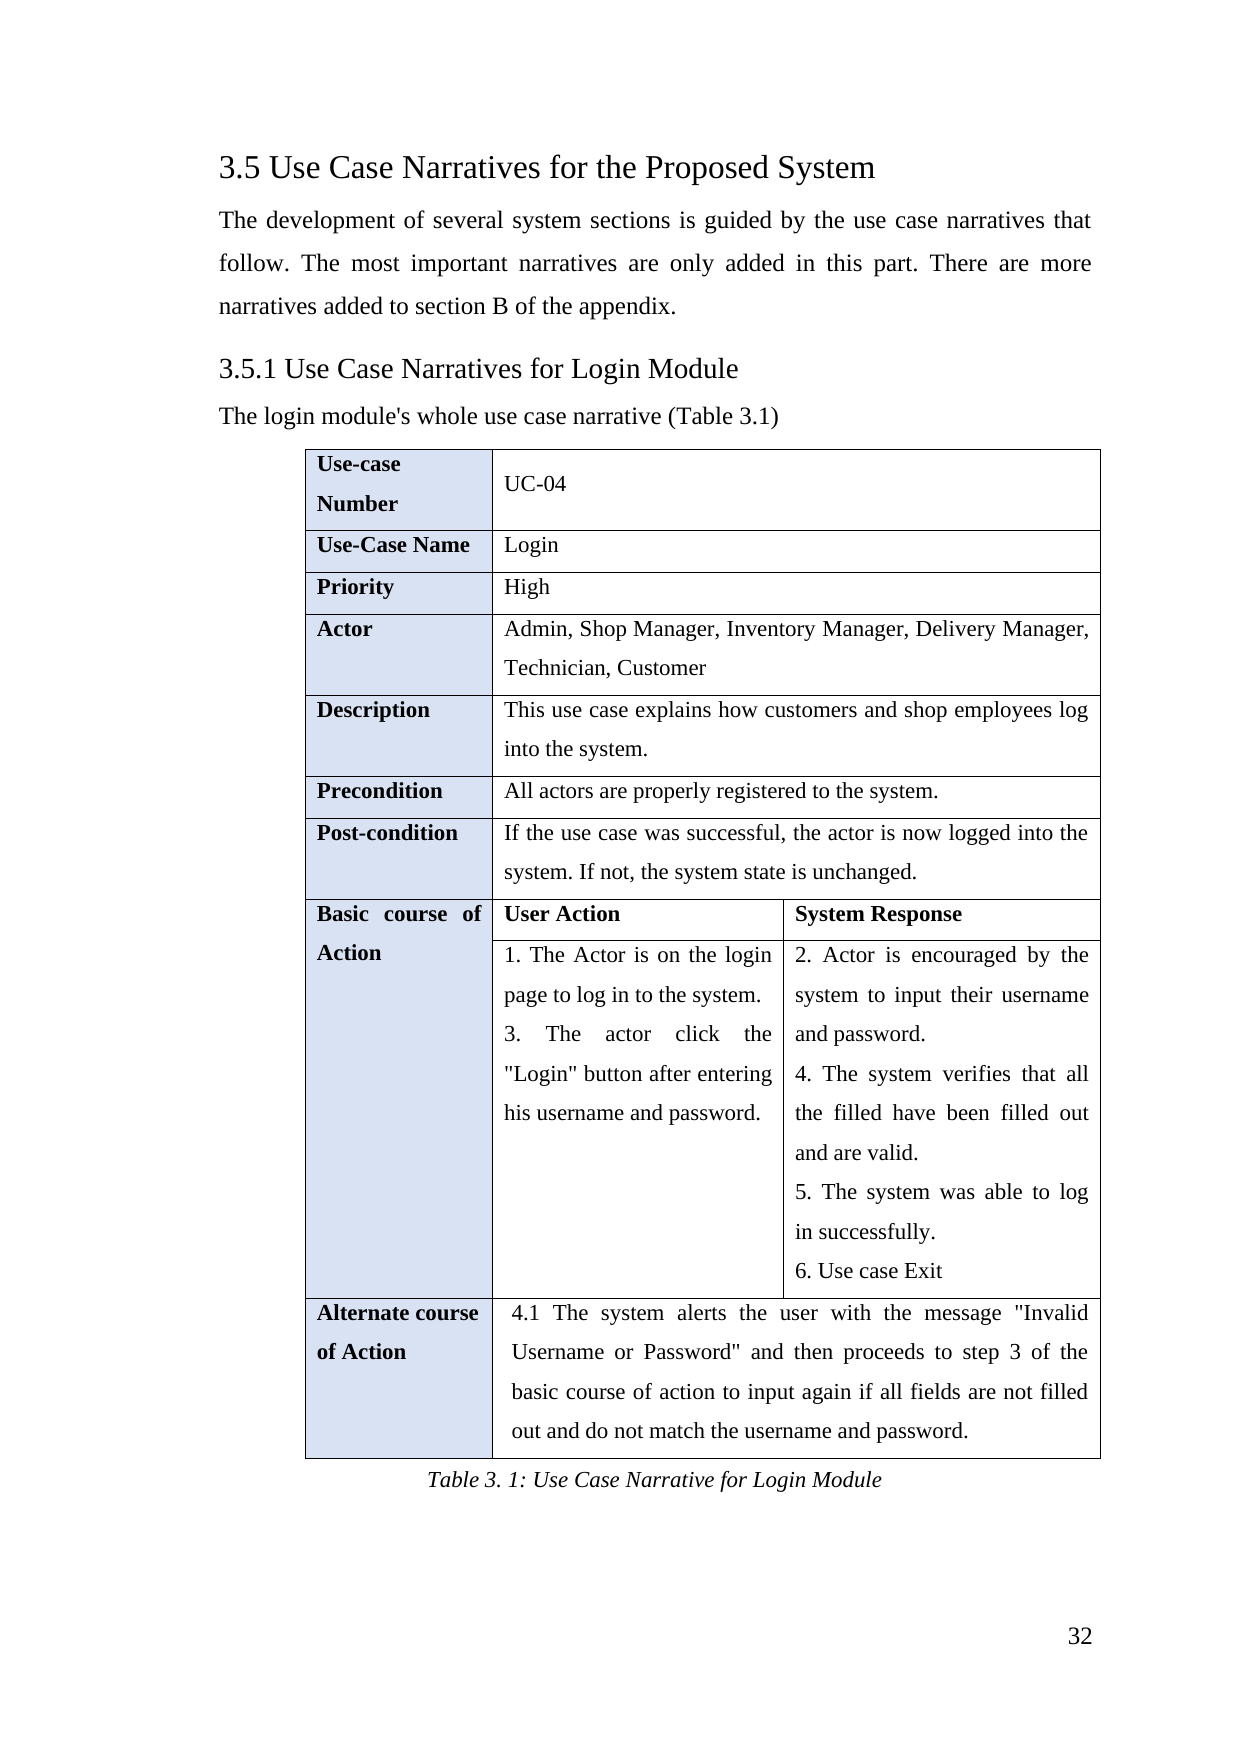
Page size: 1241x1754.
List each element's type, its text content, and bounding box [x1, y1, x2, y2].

subtitle 3.5.1 Use Case Narratives for Login Module [218, 351, 1093, 385]
table_cell If the use case was successful, the actor is now logged into the system. If not, the system state is unchanged. [493, 819, 1100, 899]
table_cell This use case explains how customers and shop employees log into the system. [493, 696, 1100, 776]
table_cell Basic course of Action [306, 900, 492, 1298]
table_cell Priority [306, 573, 492, 614]
table_cell Use-Case Name [306, 531, 492, 572]
table_header Use-case Number [306, 450, 492, 530]
table_cell Admin, Shop Manager, Inventory Manager, Delivery Manager, Technician, Customer [493, 615, 1100, 695]
table_cell All actors are properly registered to the system. [493, 777, 1100, 818]
table_cell Alternate course of Action [306, 1299, 492, 1458]
table_cell 1. The Actor is on the login page to log in to the system. 3. The actor click the "Login" button after entering his username and password. [493, 941, 783, 1298]
text The development of several system sections is guided by the use case narratives that follow. The most important narratives are only added in this part. There are more narratives added to section B of the appendix. [218, 205, 1093, 320]
table_cell Description [306, 696, 492, 776]
text Table 3. 1: Use Case Narrative for Login Module [218, 1459, 1093, 1493]
subtitle 3.5 Use Case Narratives for the Proposed System [218, 148, 1093, 186]
table_cell System Response [784, 900, 1100, 940]
table_cell High [493, 573, 1100, 614]
table_cell Post-condition [306, 819, 492, 899]
table_header UC-04 [493, 450, 1100, 530]
table_cell Precondition [306, 777, 492, 818]
table_cell 4.1 The system alerts the user with the message "Invalid Username or Password" and then proceeds to step 3 of the basic course of action to input again if all fields are not filled out and do not match the username and password. [493, 1299, 1100, 1458]
text The login module's whole use case narrative (Table 3.1) [218, 401, 1093, 430]
table_cell 2. Actor is encouraged by the system to input their username and password. 4. The system verifies that all the filled have been filled out and are valid. 5. The system was able to log in successfully. 6. Use case Exit [784, 941, 1100, 1298]
table_cell Login [493, 531, 1100, 572]
table_cell User Action [493, 900, 783, 940]
table_cell Actor [306, 615, 492, 695]
